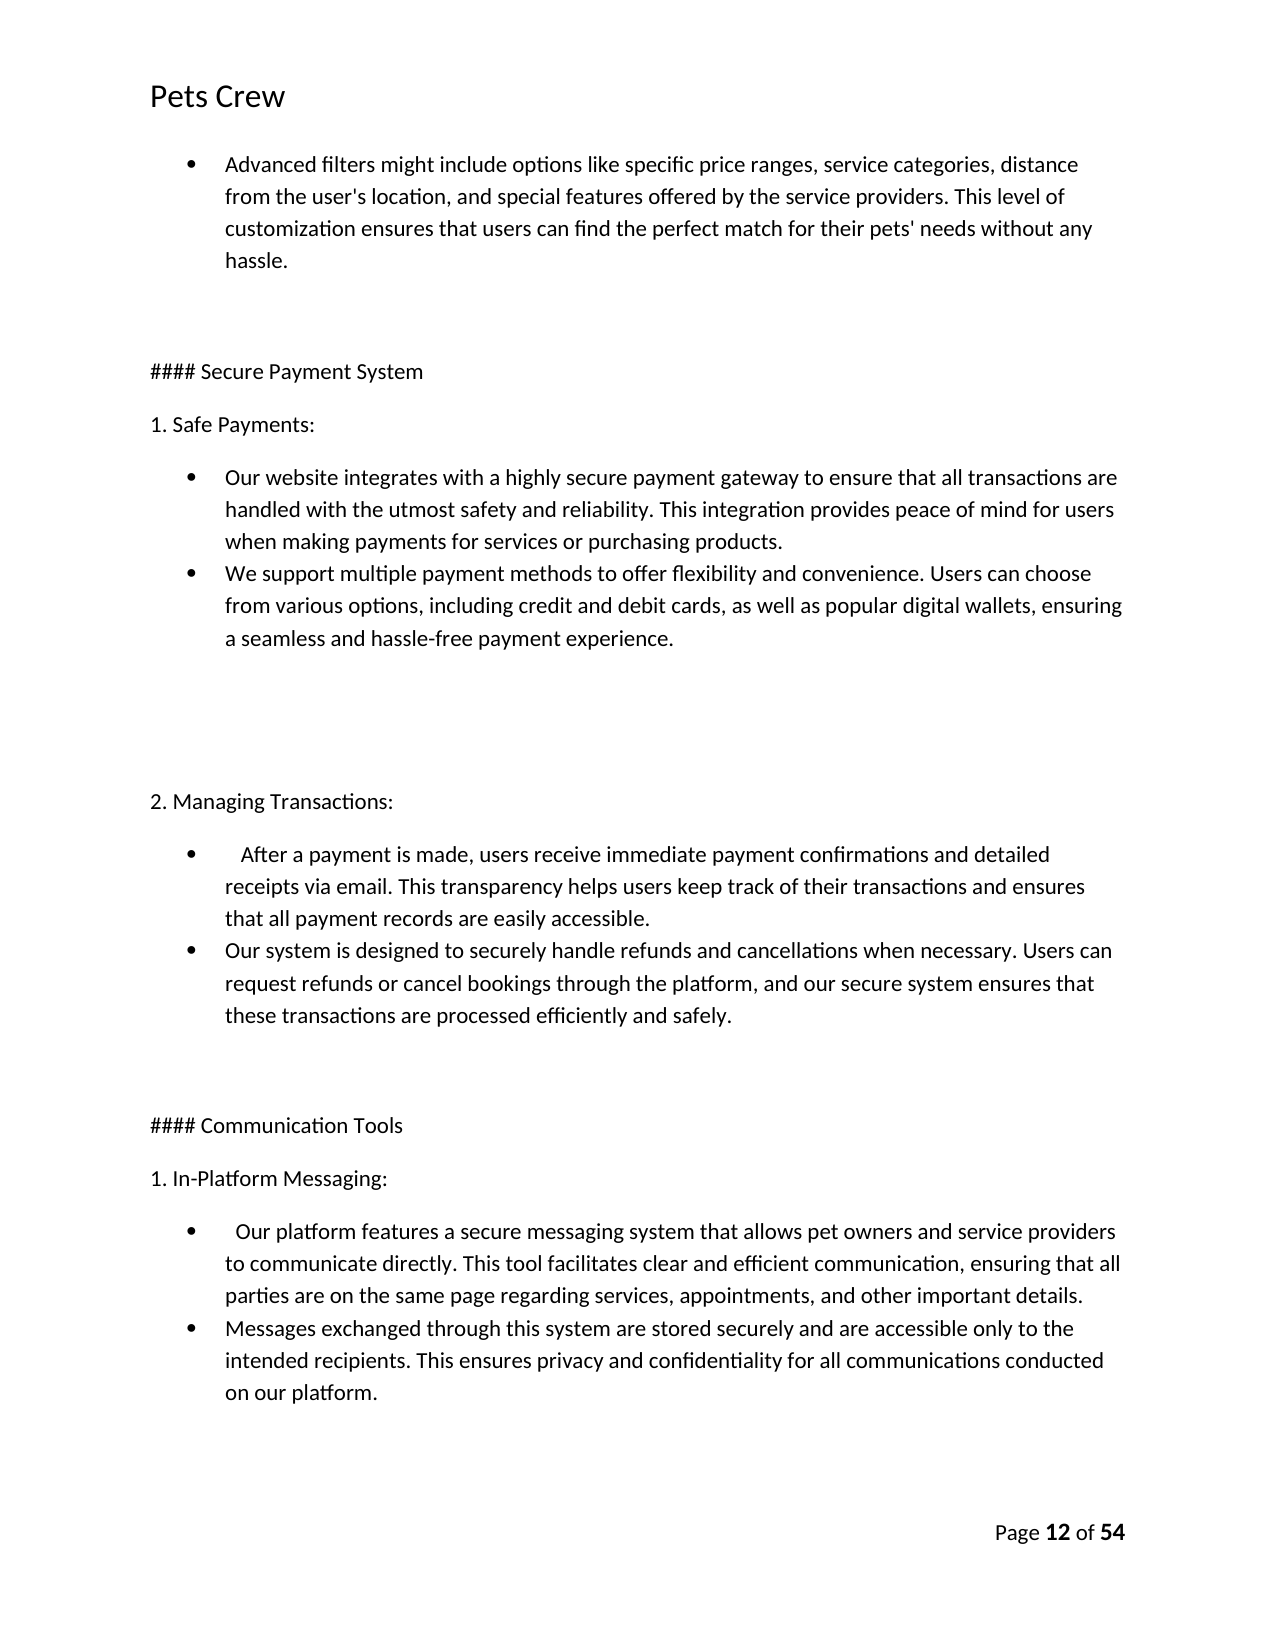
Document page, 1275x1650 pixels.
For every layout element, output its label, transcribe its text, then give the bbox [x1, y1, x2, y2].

text 1. In-Platform Messaging: [150, 1164, 1125, 1192]
list Our platform features a secure messaging system that allows pet owners and service providers to communicate directly. This tool facilitates clear and efficient communication, ensuring that all parties are on the same page regarding services, appointments, and other important details. [187, 1217, 1125, 1309]
text 1. Safe Payments: [150, 410, 1125, 438]
list Advanced filters might include options like specific price ranges, service categories, distance from the user's location, and special features offered by the service providers. This level of customization ensures that users can find the perfect match for their pets' needs without any hassle. [187, 150, 1125, 274]
list We support multiple payment methods to offer flexibility and convenience. Users can choose from various options, including credit and debit cards, as well as popular digital wallets, ensuring a seamless and hassle-free payment experience. [187, 559, 1125, 652]
text #### Secure Payment System [150, 357, 1125, 385]
text 2. Managing Transactions: [150, 787, 1125, 815]
list After a payment is made, users receive immediate payment confirmations and detailed receipts via email. This transparency helps users keep track of their transactions and ensures that all payment records are easily accessible. [187, 840, 1125, 932]
text #### Communication Tools [150, 1111, 1125, 1139]
list Our system is designed to securely handle refunds and cancellations when necessary. Users can request refunds or cancel bookings through the platform, and our secure system ensures that these transactions are processed efficiently and safely. [187, 937, 1125, 1029]
list Our website integrates with a highly secure payment gateway to ensure that all transactions are handled with the utmost safety and reliability. This integration provides peace of mind for users when making payments for services or purchasing products. [187, 463, 1125, 555]
list Messages exchanged through this system are stored securely and are accessible only to the intended recipients. This ensures privacy and confidentiality for all communications conducted on our platform. [187, 1314, 1125, 1406]
